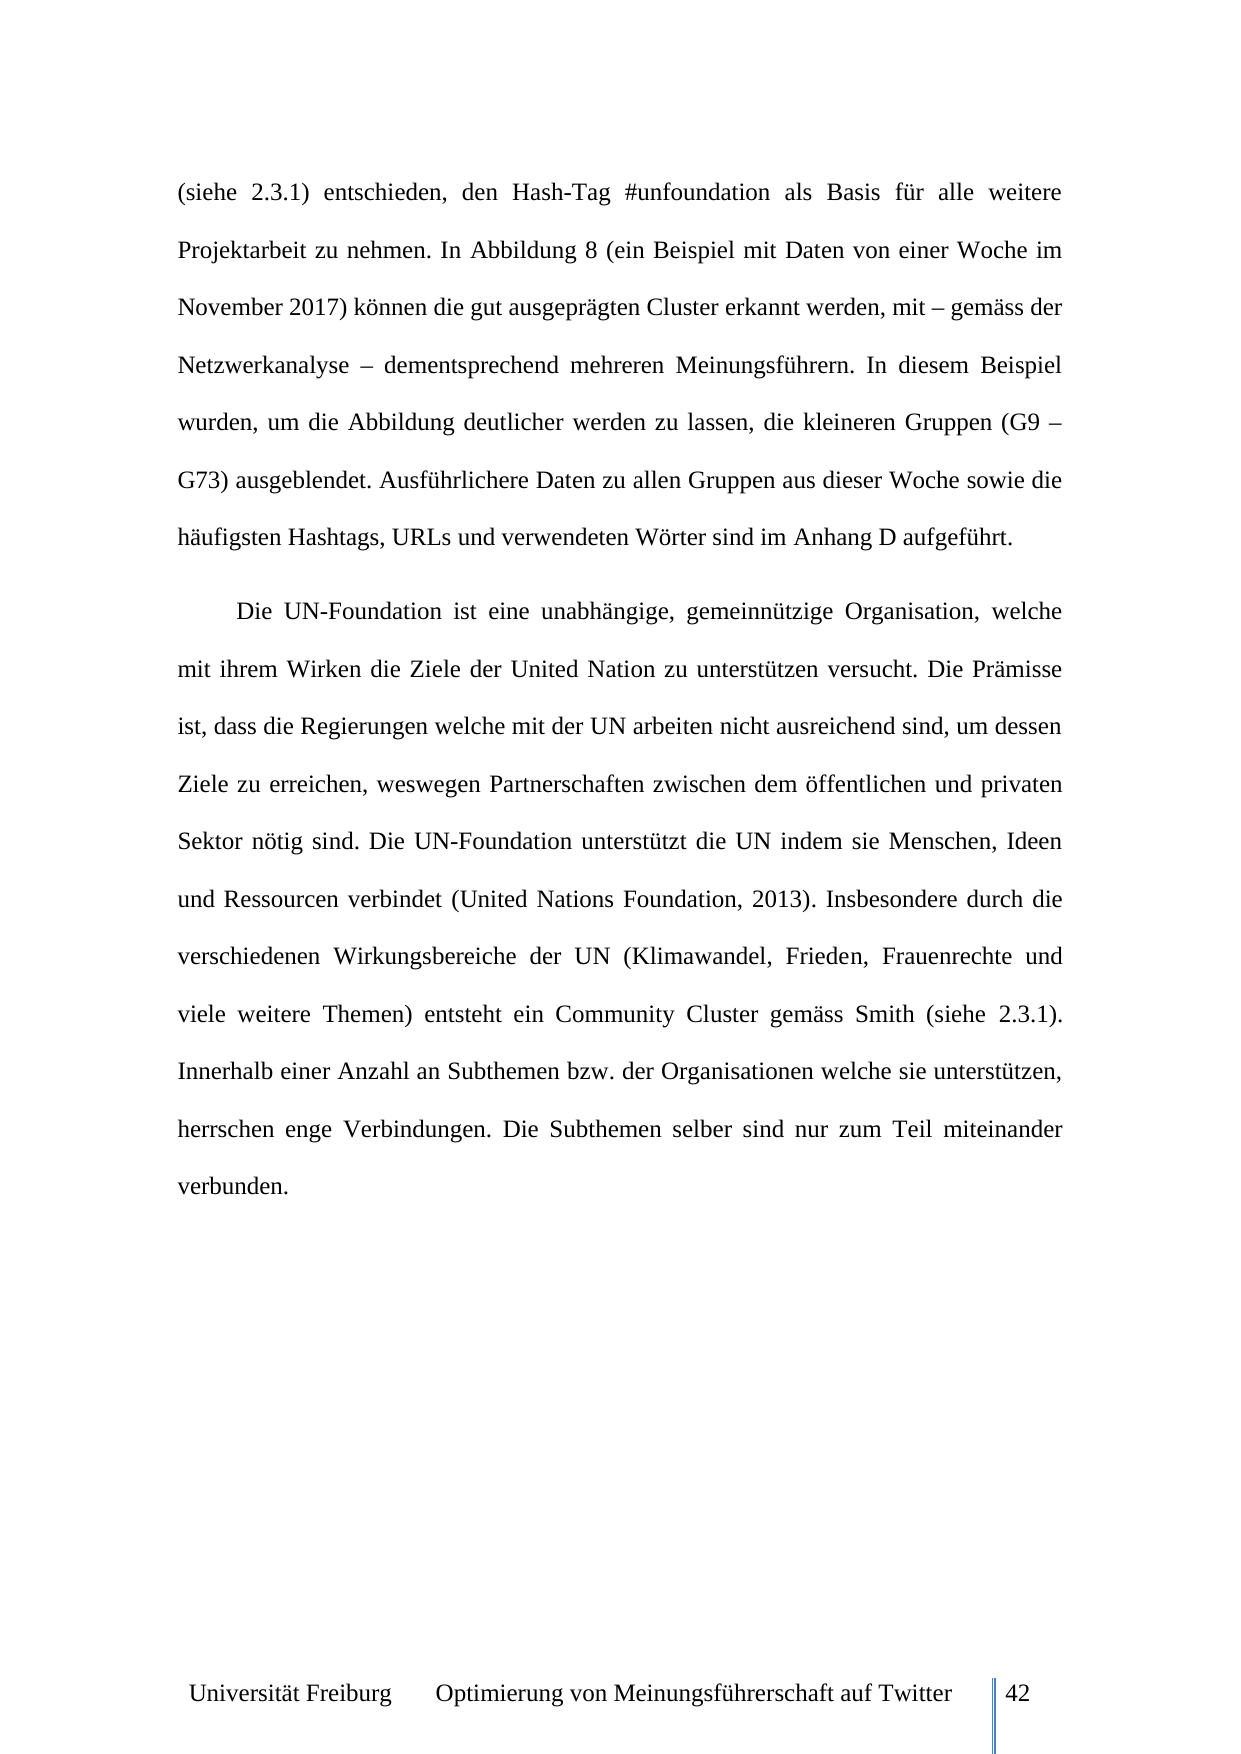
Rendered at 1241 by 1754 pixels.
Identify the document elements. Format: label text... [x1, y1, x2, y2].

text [177, 177, 1063, 551]
text Die UN-Foundation ist eine unabhängige, gemeinnützige Organisation, welche mit ihrem Wirken die Ziele der United Nation zu unterstützen versucht. Die Prämisse ist, dass die Regierungen welche mit der UN arbeiten nicht ausreichend sind, um dessen Ziele zu erreichen, weswegen Partnerschaften zwischen dem öffentlichen und privaten Sektor nötig sind. Die UN-Foundation unterstützt die UN indem sie Menschen, Ideen und Ressourcen verbindet . Insbesondere durch die verschiedenen Wirkungsbereiche der UN (Klimawandel, Frieden, Frauenrechte und viele weitere Themen) entsteht ein Community Cluster gemäss Smith (siehe 2.3.1). Innerhalb einer Anzahl an Subthemen bzw. der Organisationen welche sie unterstützen, herrschen enge Verbindungen. Die Subthemen selber sind nur zum Teil miteinander verbunden. [177, 596, 1063, 1200]
